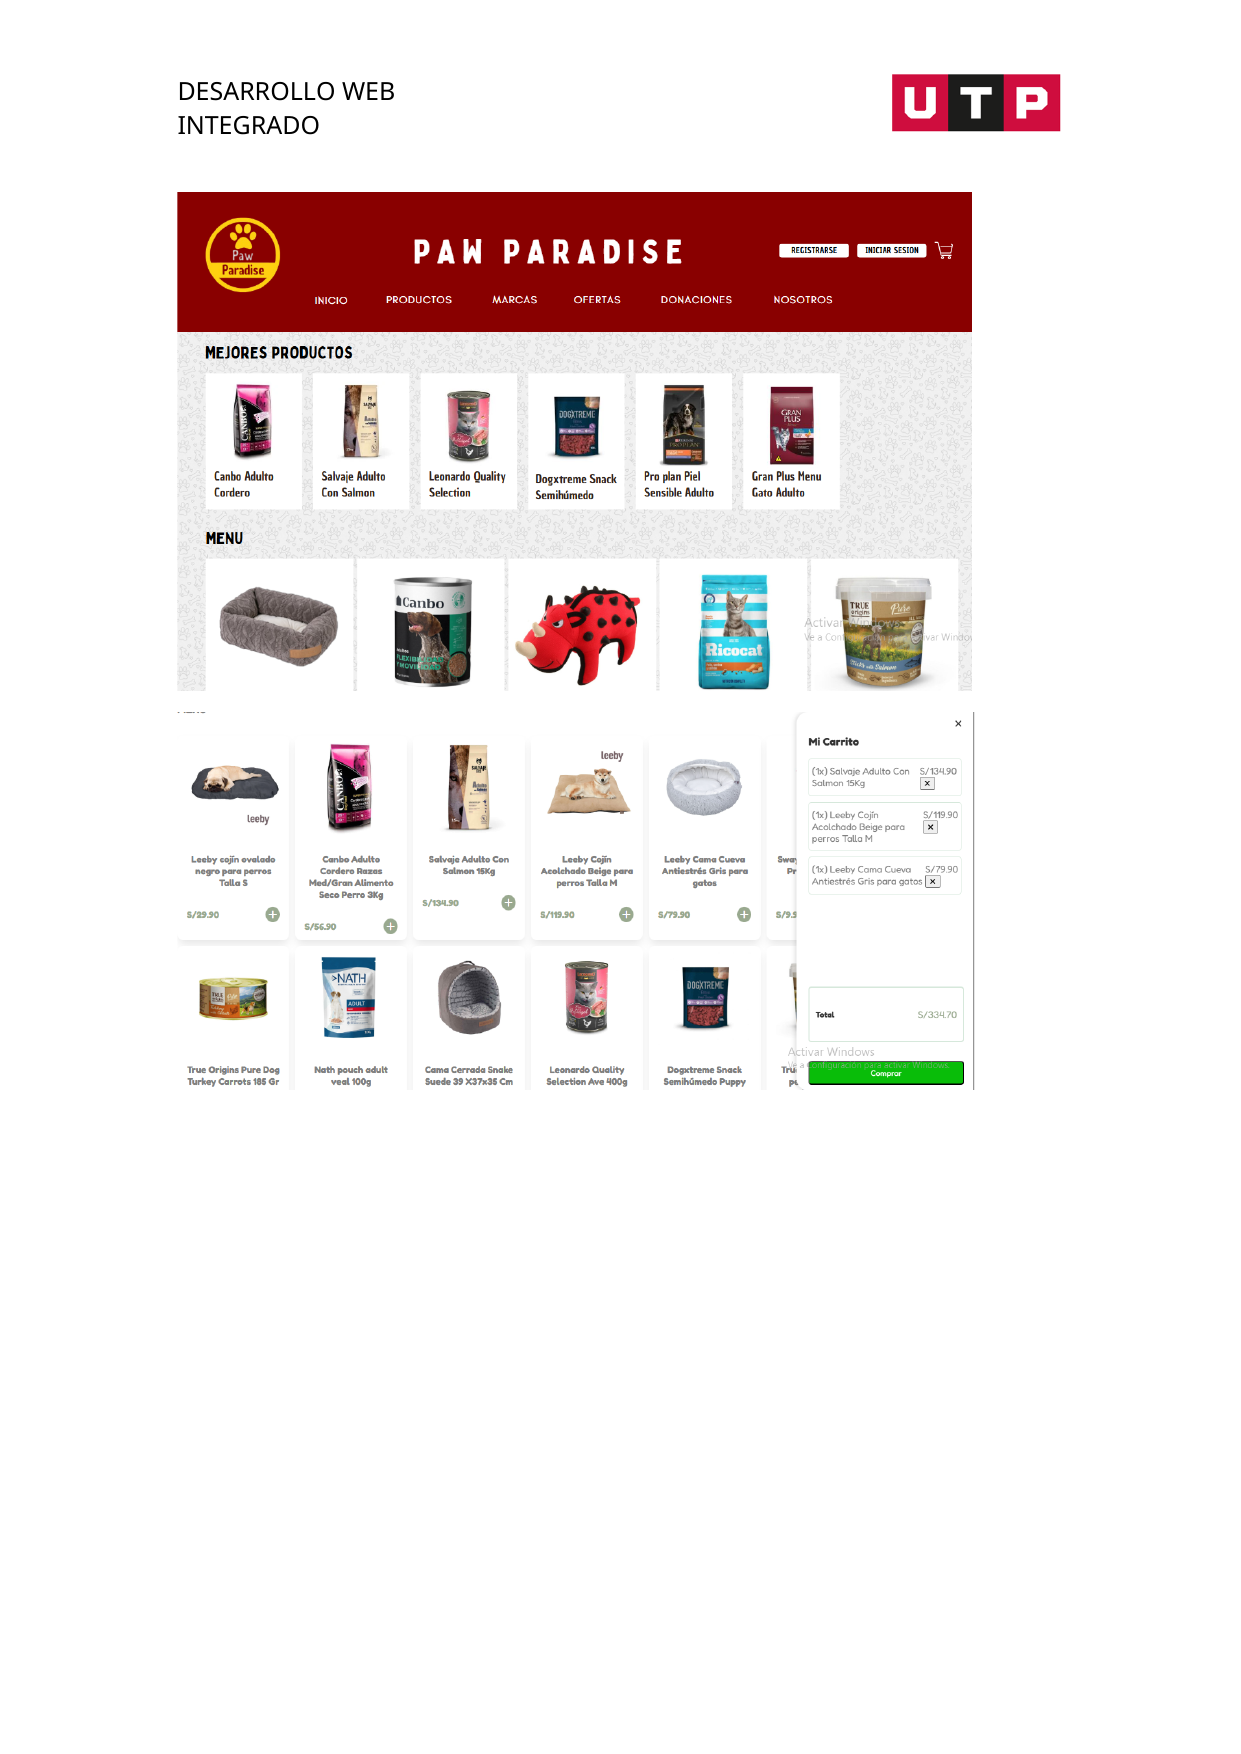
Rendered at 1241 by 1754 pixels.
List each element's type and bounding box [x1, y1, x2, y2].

picture [177, 192, 972, 691]
picture [177, 712, 975, 1090]
picture [891, 73, 1063, 133]
